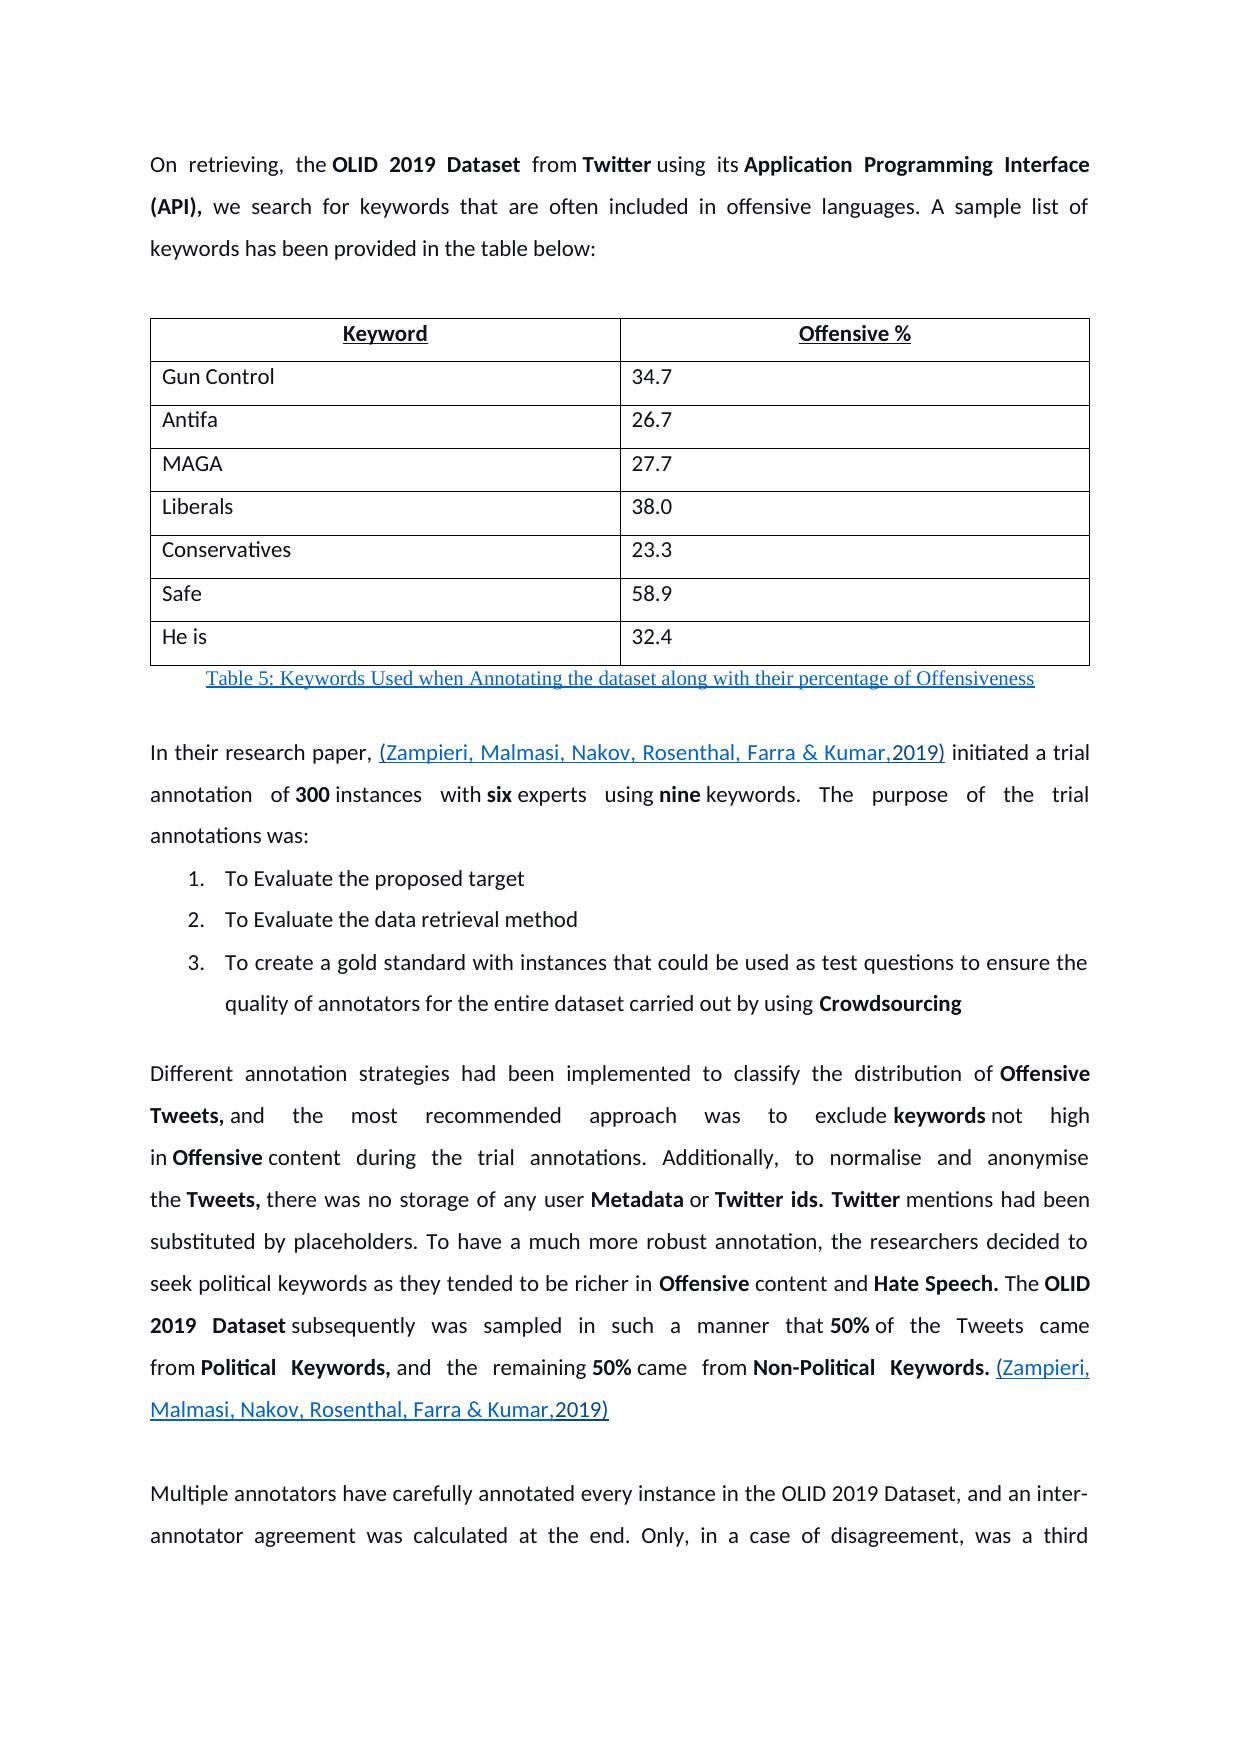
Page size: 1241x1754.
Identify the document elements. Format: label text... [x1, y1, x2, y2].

table_cell 23.3 [621, 536, 1089, 578]
table_cell Safe [151, 579, 620, 621]
text Different annotation strategies had been implemented to classify the distribution of Offensive Tweets, and the most recommended approach was to exclude keywords not high in Offensive content during the trial annotations. Additionally, to normalise and anonymise the Tweets, there was no storage of any user Metadata or Twitter ids. Twitter mentions had been substituted by placeholders. To have a much more robust annotation, the researchers decided to seek political keywords as they tended to be richer in Offensive content and Hate Speech. The OLID 2019 Dataset subsequently was sampled in such a manner that 50% of the Tweets came from Political Keywords, and the remaining 50% came from Non-Political Keywords. (Zampieri, Malmasi, Nakov, Rosenthal, Farra & Kumar,2019) [150, 1059, 1090, 1423]
table_cell 27.7 [621, 449, 1089, 491]
text On retrieving, the OLID 2019 Dataset from Twitter using its Application Programming Interface (API), we search for keywords that are often included in offensive languages. A sample list of keywords has been provided in the table below: [150, 150, 1090, 262]
text In their research paper, (Zampieri, Malmasi, Nakov, Rosenthal, Farra & Kumar,2019) initiated a trial annotation of 300 instances with six experts using nine keywords. The purpose of the trial annotations was: [150, 738, 1090, 850]
table_cell 34.7 [621, 362, 1089, 404]
list To Evaluate the data retrieval method [187, 906, 1090, 934]
table_cell Gun Control [151, 362, 620, 404]
table_cell 38.0 [621, 492, 1089, 534]
table_header Keyword [151, 319, 620, 361]
table_cell Antifa [151, 406, 620, 448]
table_cell Conservatives [151, 536, 620, 578]
table_header Offensive % [621, 319, 1089, 361]
table_cell Liberals [151, 492, 620, 534]
table_cell 26.7 [621, 406, 1089, 448]
list To Evaluate the proposed target [187, 864, 1090, 892]
table_cell 32.4 [621, 622, 1089, 664]
text Table 5: Keywords Used when Annotating the dataset along with their percentage of Offensiveness [150, 666, 1090, 690]
table_cell He is [151, 622, 620, 664]
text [150, 1479, 1090, 1549]
list To create a gold standard with instances that could be used as test questions to ensure the quality of annotators for the entire dataset carried out by using Crowdsourcing [187, 948, 1090, 1018]
table_cell MAGA [151, 449, 620, 491]
table_cell 58.9 [621, 579, 1089, 621]
